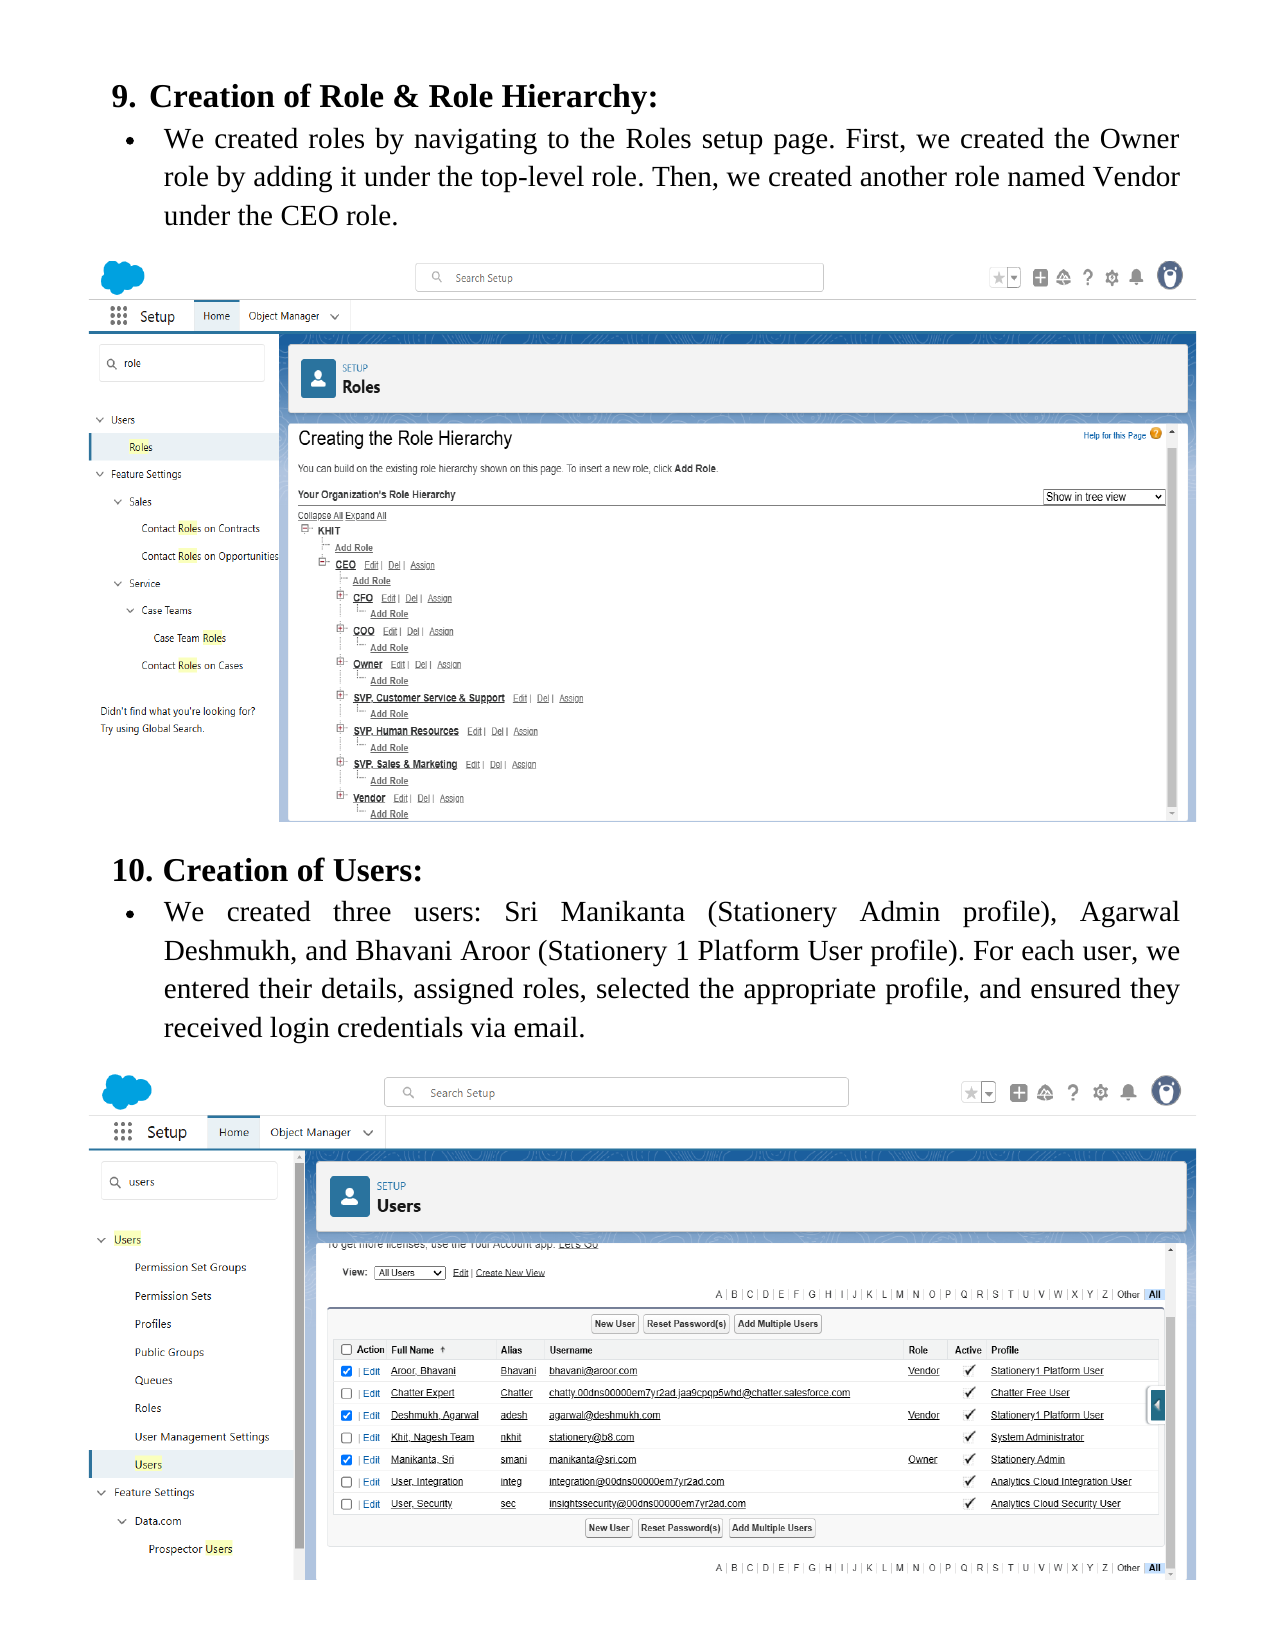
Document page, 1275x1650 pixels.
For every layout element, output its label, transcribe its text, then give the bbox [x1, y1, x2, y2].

list Creation of Role & Role Hierarchy: [111, 77, 1181, 115]
list We created three users: Sri Manikanta (Stationery Admin profile), Agarwal Deshmukh, and Bhavani Aroor (Stationery 1 Platform User profile). For each user, we entered their details, assigned roles, selected the appropriate profile, and ensured they received login credentials via email. [126, 894, 1181, 1043]
list We created roles by navigating to the Roles setup page. First, we created the Owner role by adding it under the top-level role. Then, we created another role named Vendor under the CEO role. [126, 121, 1181, 231]
picture [88, 1073, 1197, 1580]
picture [88, 261, 1197, 822]
list Creation of Users: [111, 850, 1181, 889]
